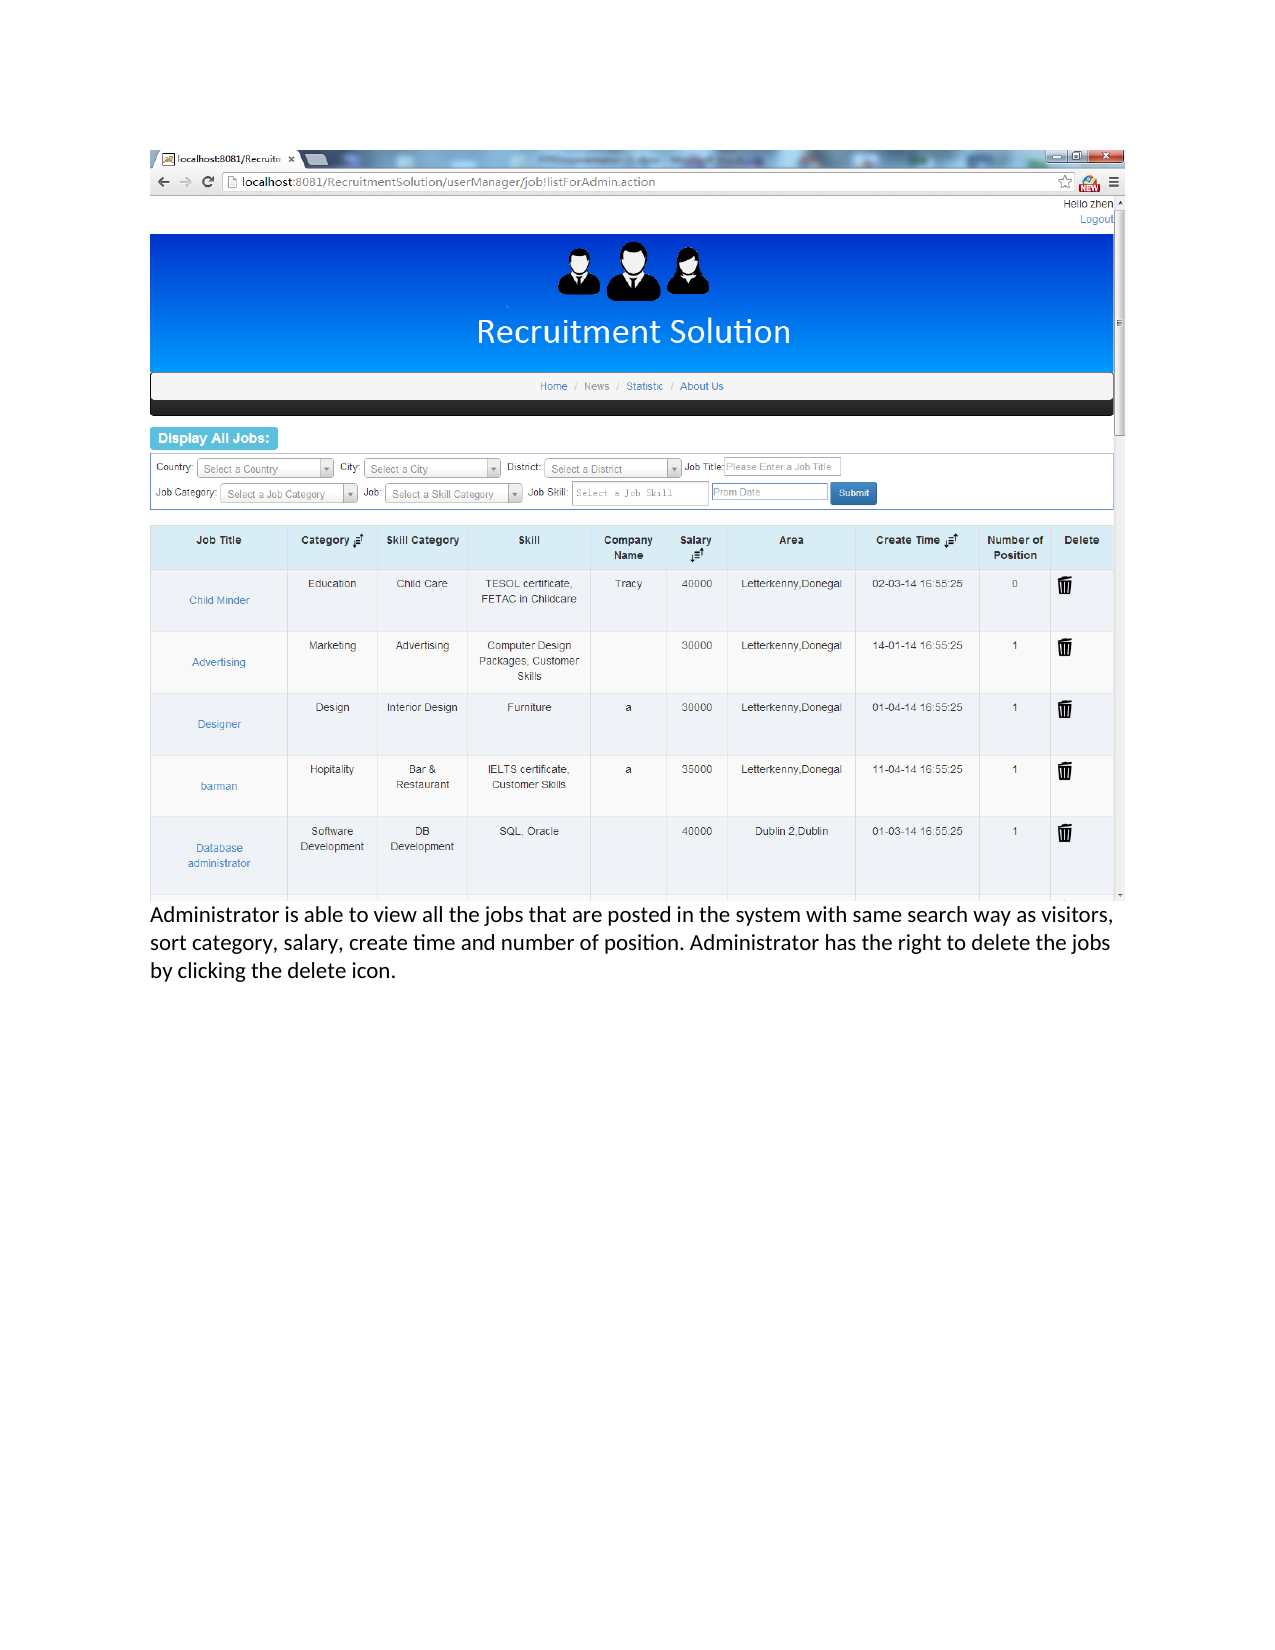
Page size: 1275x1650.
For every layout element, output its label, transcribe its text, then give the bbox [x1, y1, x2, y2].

picture [150, 150, 1125, 901]
text Administrator is able to view all the jobs that are posted in the system with same search way as visitors, sort category, salary, create time and number of position. Administrator has the right to delete the jobs by clicking the delete icon. [150, 901, 1125, 984]
